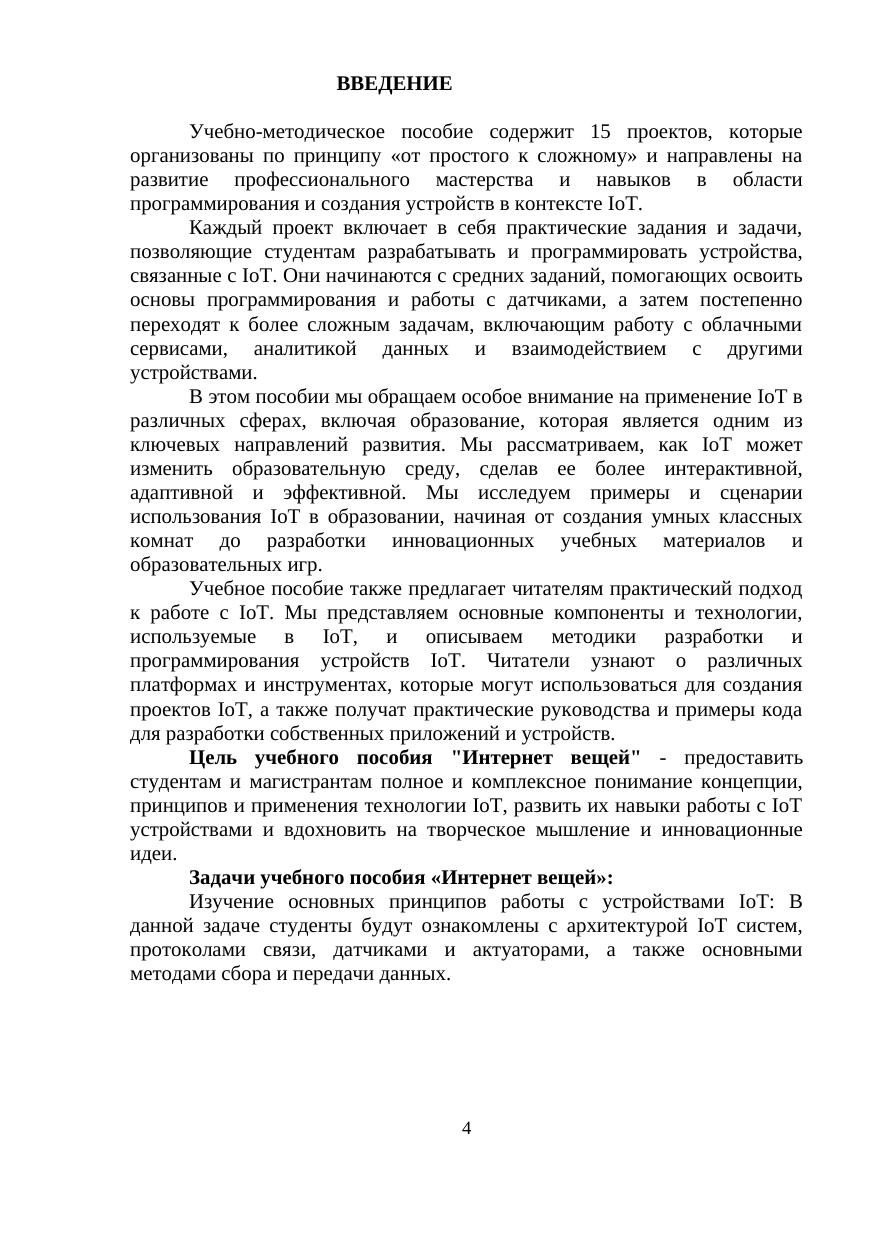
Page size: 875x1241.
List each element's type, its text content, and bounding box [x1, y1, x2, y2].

subtitle Изучение основных принципов работы с устройствами IoT: В данной задаче студенты будут ознакомлены с архитектурой IoT систем, протоколами связи, датчиками и актуаторами, а также основными методами сбора и передачи данных. [130, 889, 803, 985]
subtitle Учебное пособие также предлагает читателям практический подход к работе с IoT. Мы представляем основные компоненты и технологии, используемые в IoT, и описываем методики разработки и программирования устройств IoT. Читатели узнают о различных платформах и инструментах, которые могут использоваться для создания проектов IoT, а также получат практические руководства и примеры кода для разработки собственных приложений и устройств. [130, 576, 803, 744]
subtitle ВВЕДЕНИЕ [277, 71, 803, 95]
subtitle Каждый проект включает в себя практические задания и задачи, позволяющие студентам разрабатывать и программировать устройства, связанные с IoT. Они начинаются с средних заданий, помогающих освоить основы программирования и работы с датчиками, а затем постепенно переходят к более сложным задачам, включающим работу с облачными сервисами, аналитикой данных и взаимодействием с другими устройствами. [130, 215, 803, 384]
subtitle Задачи учебного пособия «Интернет вещей»: [130, 865, 803, 889]
subtitle Учебно-методическое пособие содержит 15 проектов, которые организованы по принципу «от простого к сложному» и направлены на развитие профессионального мастерства и навыков в области программирования и создания устройств в контексте IoT. [130, 119, 803, 215]
subtitle В этом пособии мы обращаем особое внимание на применение IoT в различных сферах, включая образование, которая является одним из ключевых направлений развития. Мы рассматриваем, как IoT может изменить образовательную среду, сделав ее более интерактивной, адаптивной и эффективной. Мы исследуем примеры и сценарии использования IoT в образовании, начиная от создания умных классных комнат до разработки инновационных учебных материалов и образовательных игр. [130, 384, 803, 576]
subtitle Цель учебного пособия "Интернет вещей" - предоставить студентам и магистрантам полное и комплексное понимание концепции, принципов и применения технологии IoT, развить их навыки работы с IoT устройствами и вдохновить на творческое мышление и инновационные идеи. [130, 744, 803, 865]
